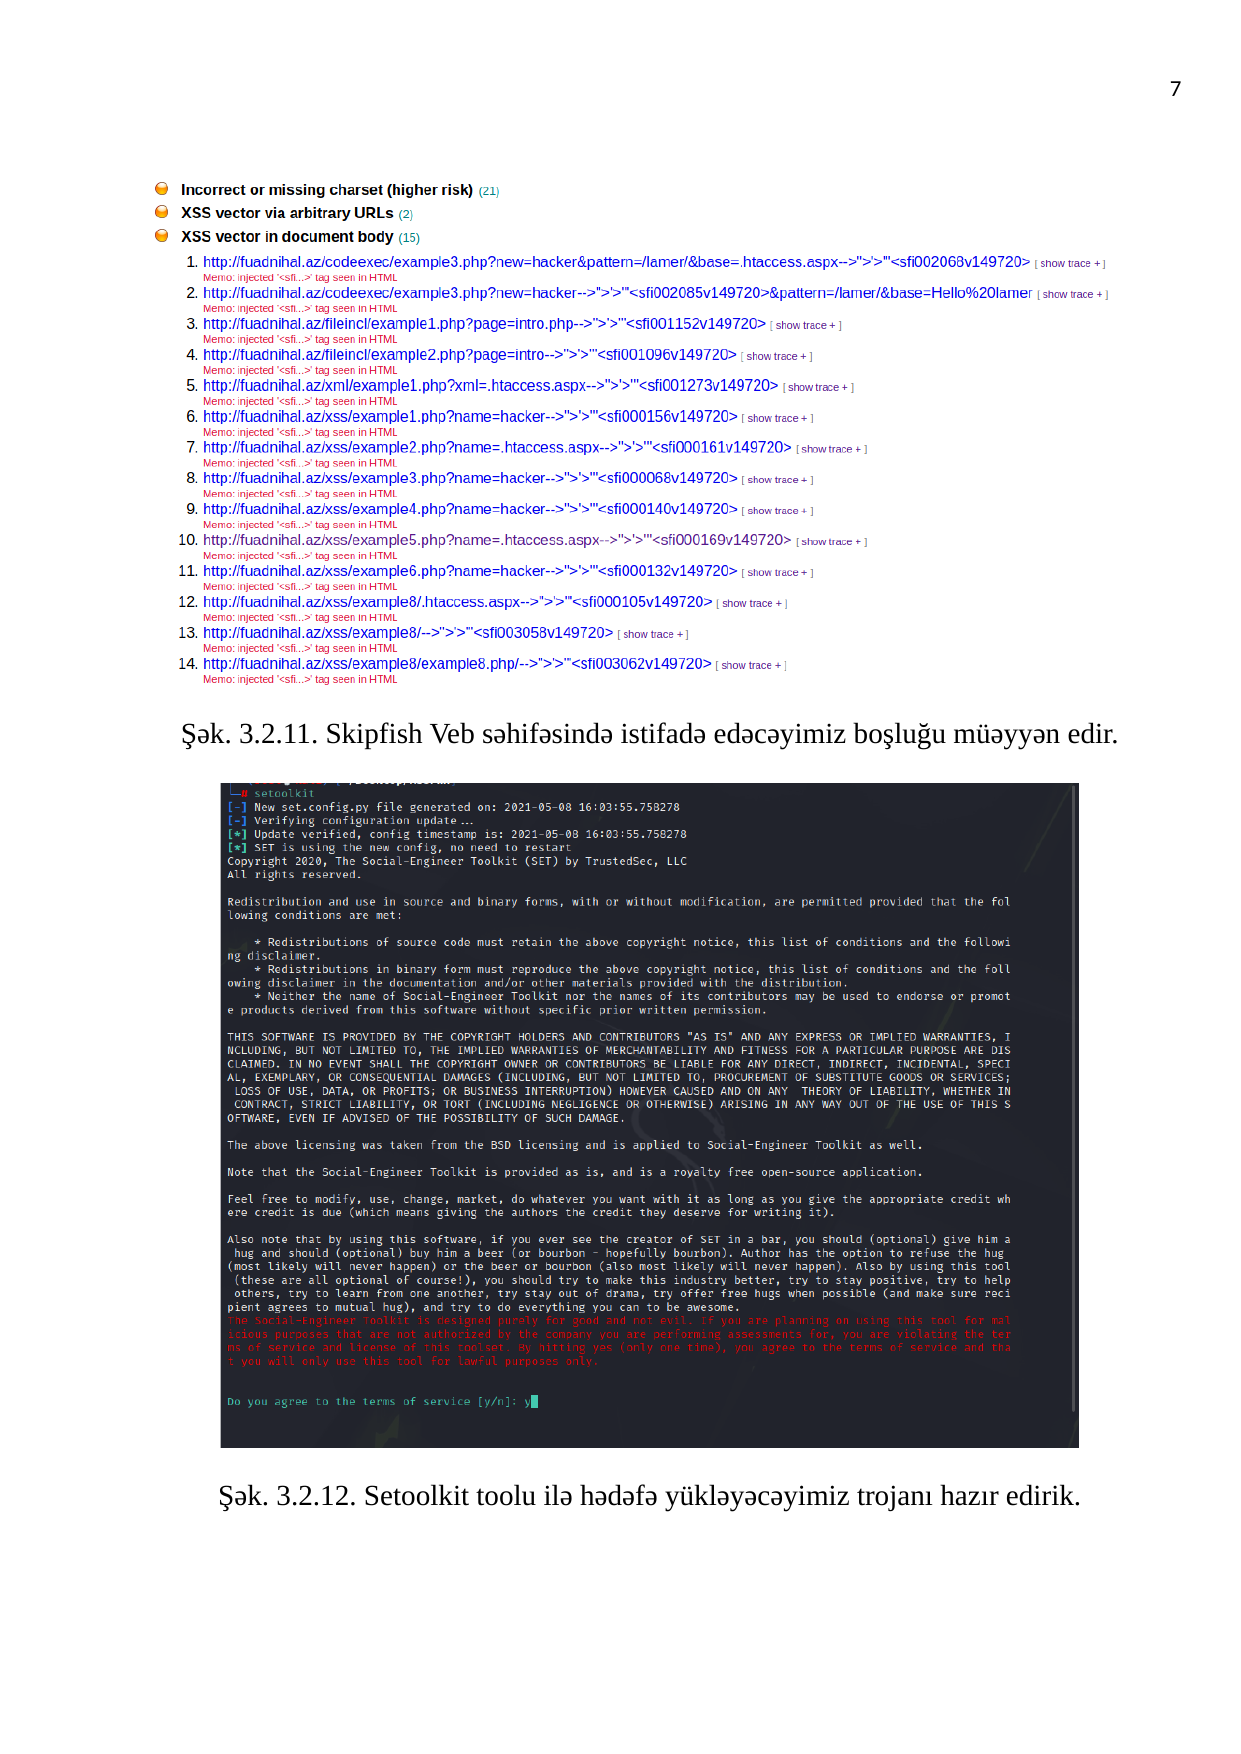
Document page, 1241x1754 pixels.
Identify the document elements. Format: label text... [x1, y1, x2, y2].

picture [153, 177, 1146, 686]
text Şək. 3.2.12. Setoolkit toolu ilə hədəfə yükləyəcəyimiz trojanı hazır edirik. [118, 1478, 1181, 1512]
text Şək. 3.2.11. Skipfish Veb səhifəsində istifadə edəcəyimiz boşluğu müəyyən edir. [118, 716, 1181, 750]
picture [220, 783, 1079, 1448]
